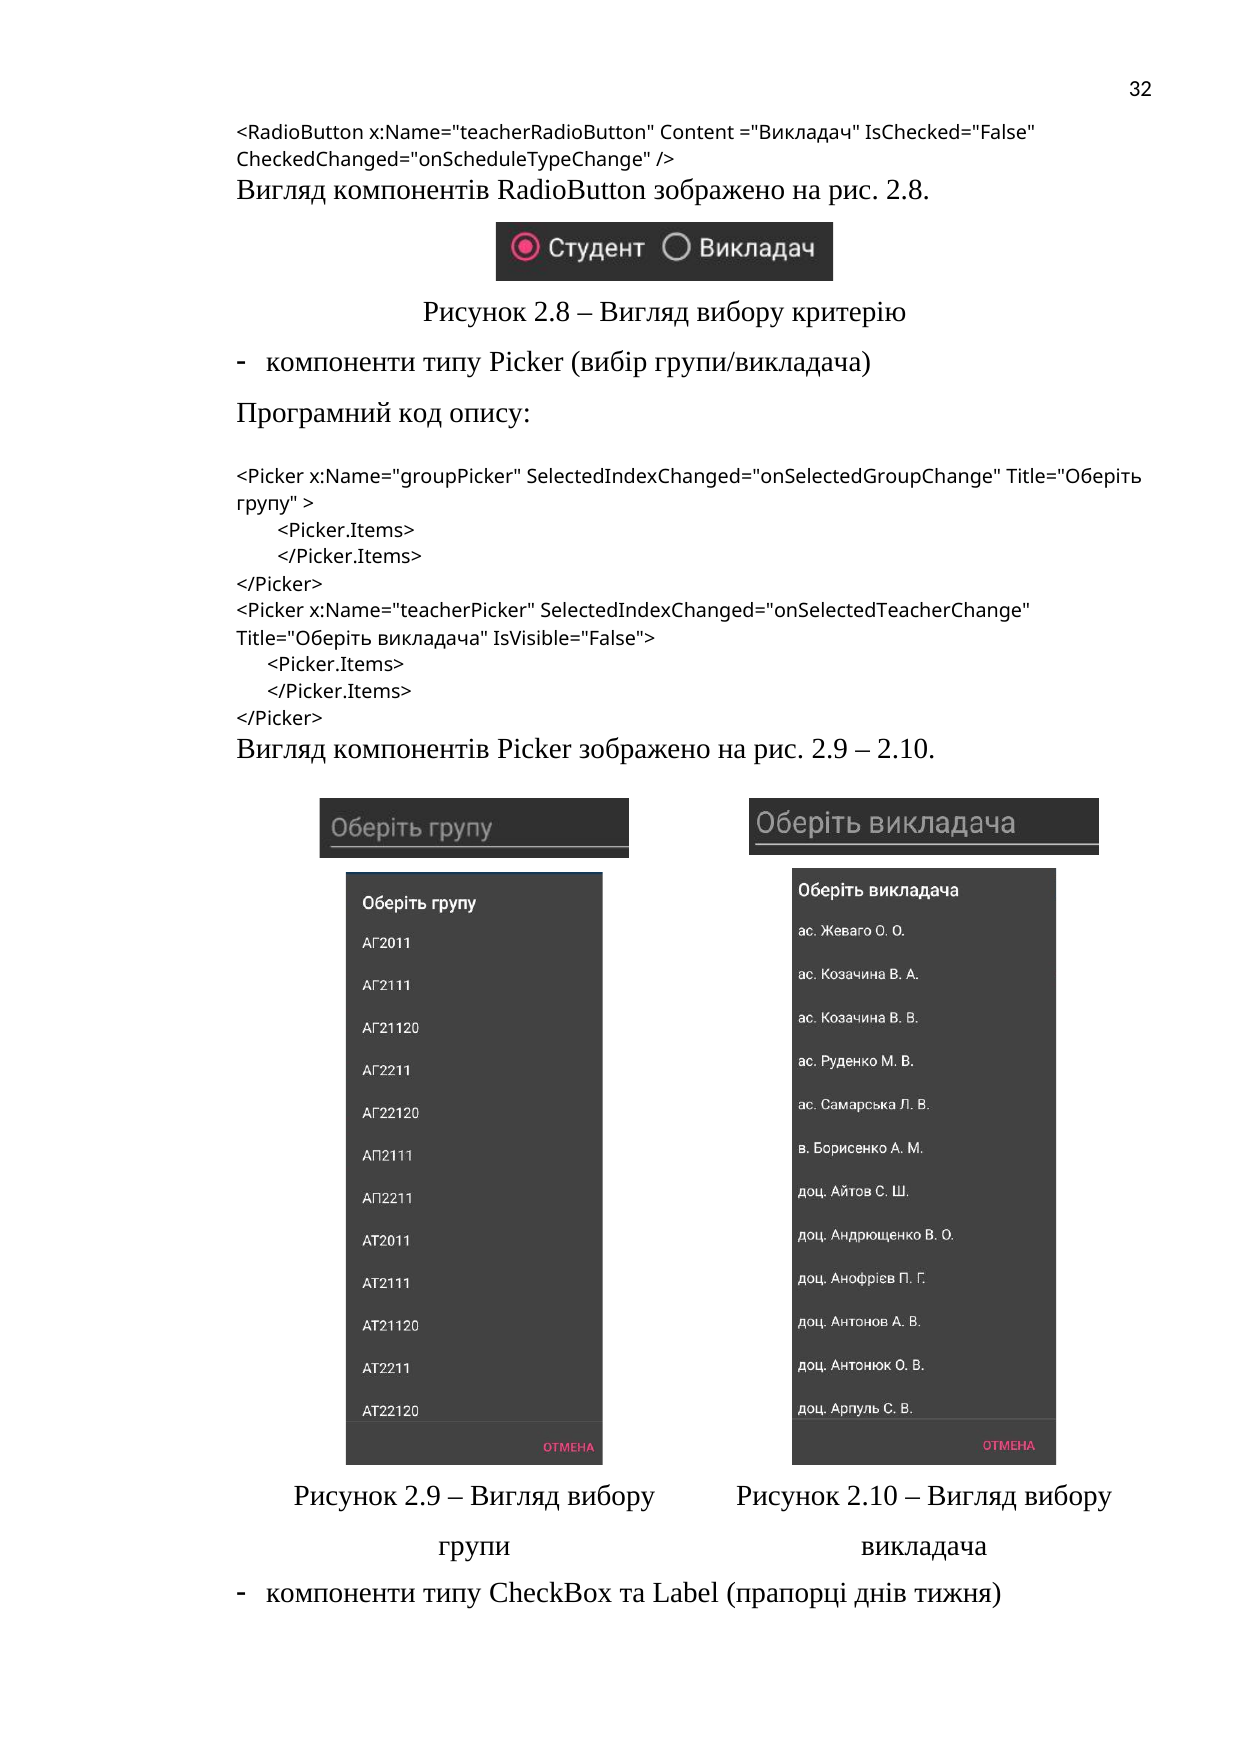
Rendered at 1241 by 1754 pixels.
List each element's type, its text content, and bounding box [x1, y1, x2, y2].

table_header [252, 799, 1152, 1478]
picture [345, 872, 603, 1465]
text </Picker.Items> [236, 543, 1152, 570]
picture [749, 798, 1099, 855]
text </Picker.Items> [236, 678, 1152, 705]
text <Picker.Items> [236, 516, 1152, 543]
text <Picker x:Name="groupPicker" SelectedIndexChanged="onSelectedGroupChange" Title="Оберіть групу" > [236, 462, 1152, 516]
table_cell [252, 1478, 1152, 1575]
text <Picker.Items> [236, 651, 1152, 678]
list Вигляд компонентів Picker зображено на рис. 2.9 – 2.10. [236, 732, 1152, 765]
picture [792, 868, 1057, 1465]
list компоненти типу CheckBox та Label (прапорці днів тижня) [236, 1575, 1152, 1608]
picture [495, 222, 834, 281]
list Вигляд компонентів RadioButton зображено на рис. 2.8. [236, 172, 1152, 206]
text </Picker> [236, 705, 1152, 732]
text <Picker x:Name="teacherPicker" SelectedIndexChanged="onSelectedTeacherChange" Title="Оберіть викладача" IsVisible="False"> [236, 597, 1152, 651]
text <RadioButton x:Name="teacherRadioButton" Content ="Викладач" IsChecked="False" CheckedChanged="onScheduleTypeChange" /> [236, 118, 1152, 172]
list Рисунок 2.8 – Вигляд вибору критерію [177, 294, 1152, 328]
list Програмний код опису: [236, 395, 1152, 428]
list компоненти типу Picker (вибір групи/викладача) [236, 344, 1152, 378]
picture [319, 798, 629, 858]
text </Picker> [236, 570, 1152, 597]
